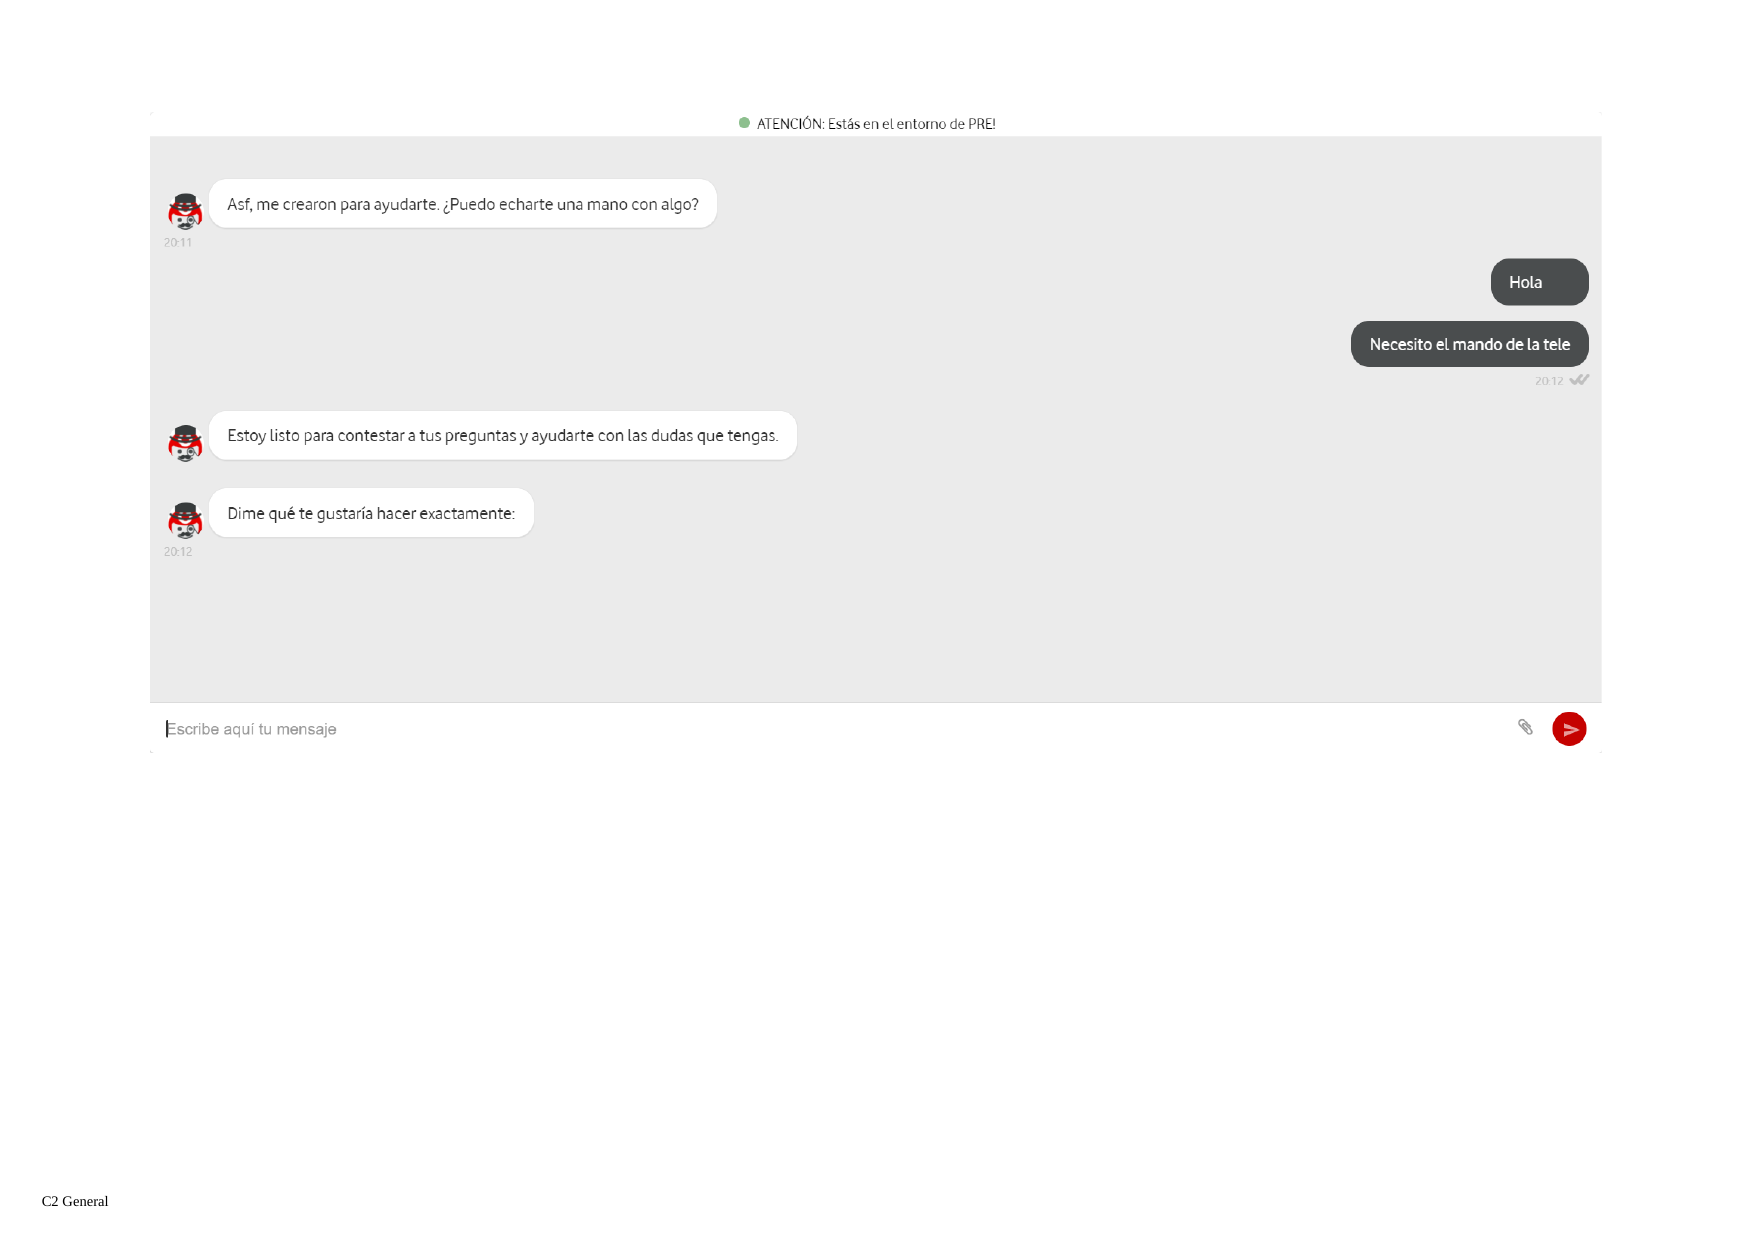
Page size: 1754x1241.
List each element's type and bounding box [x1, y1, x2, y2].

picture [150, 112, 1602, 753]
